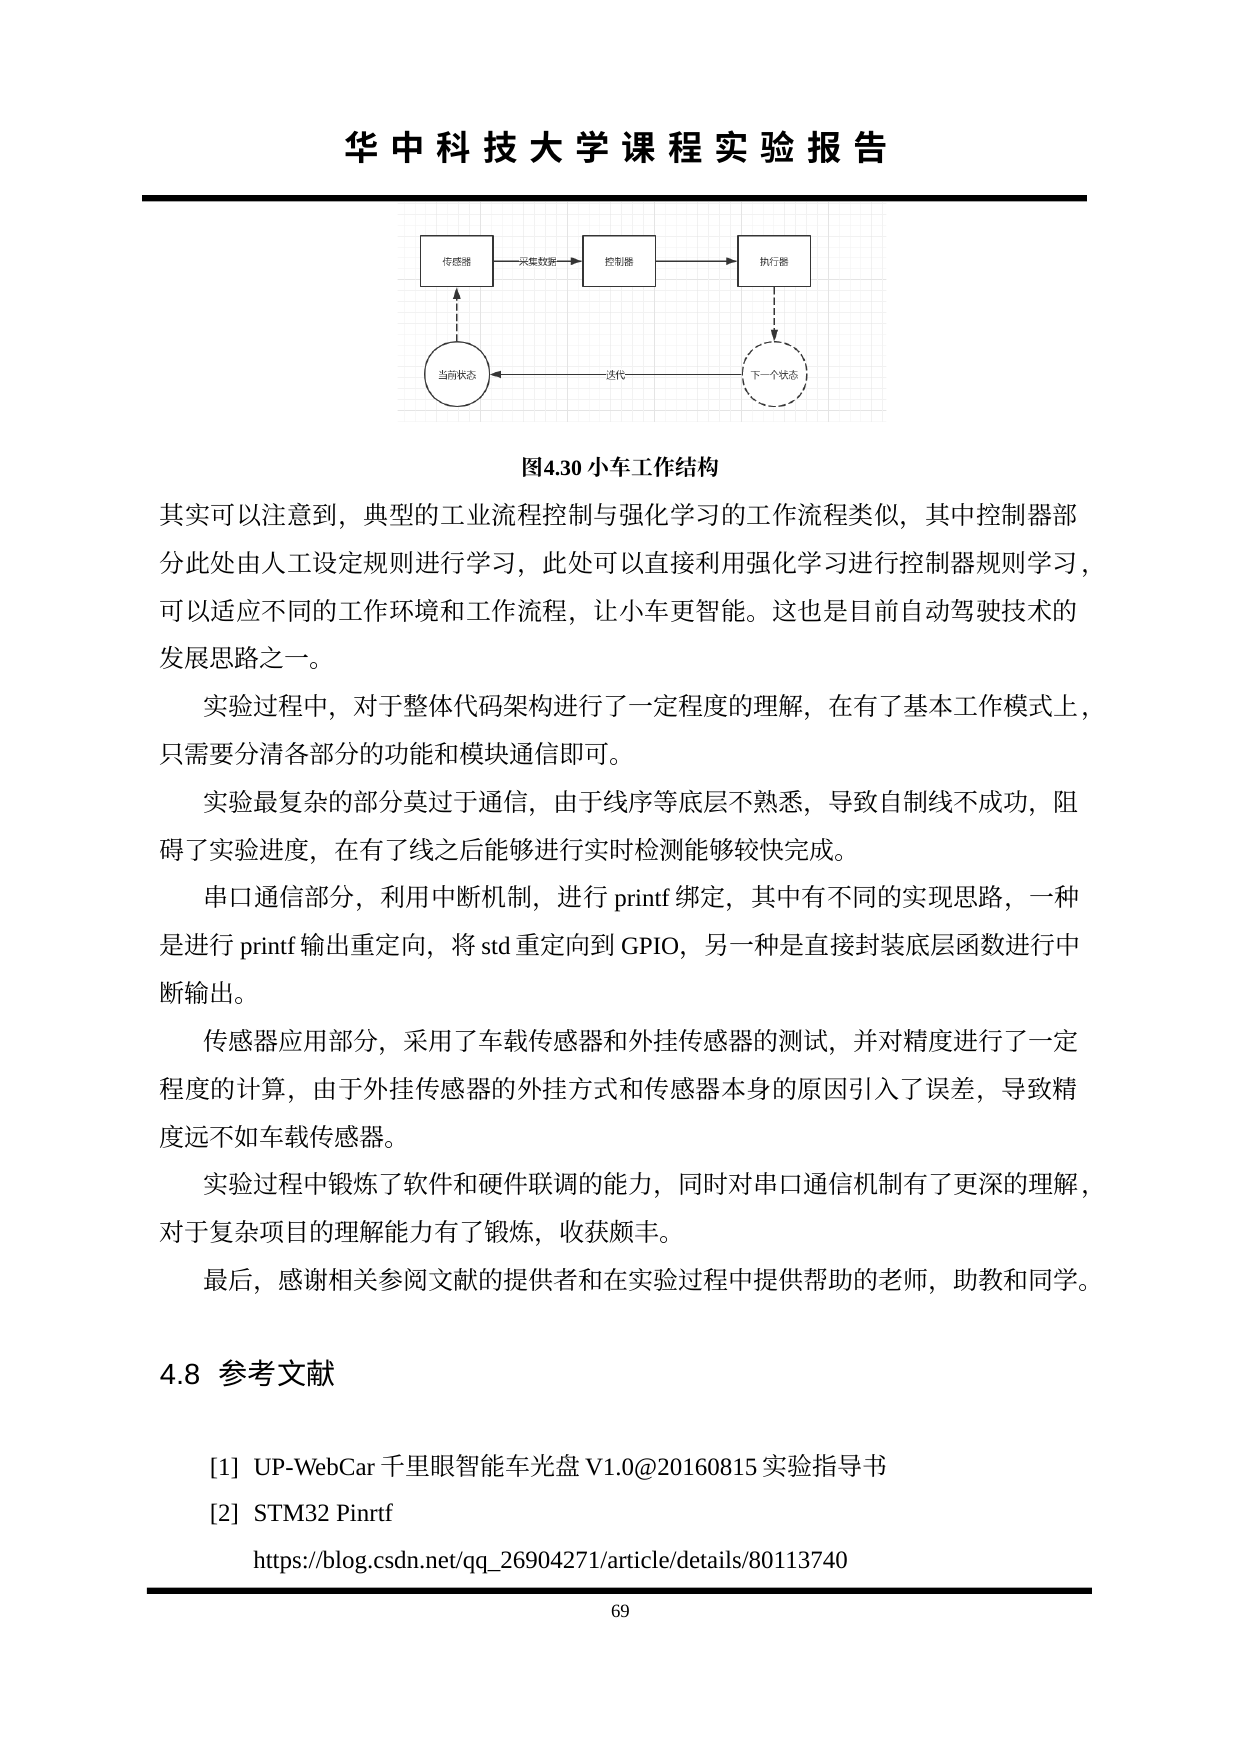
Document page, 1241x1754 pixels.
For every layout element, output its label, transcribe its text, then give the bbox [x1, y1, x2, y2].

subtitle 参考文献 [159, 1350, 1081, 1393]
list UP-WebCar千里眼智能车光盘V1.0@20160815实验指导书 [209, 1440, 1081, 1488]
text 实验过程中锻炼了软件和硬件联调的能力，同时对串口通信机制有了更深的理解，对于复杂项目的理解能力有了锻炼，收获颇丰。 [159, 1159, 1081, 1255]
text 串口通信部分，利用中断机制，进行printf绑定，其中有不同的实现思路，一种是进行printf输出重定向，将std重定向到GPIO，另一种是直接封装底层函数进行中断输出。 [159, 872, 1081, 1016]
picture [397, 202, 887, 422]
text 传感器应用部分，采用了车载传感器和外挂传感器的测试，并对精度进行了一定程度的计算，由于外挂传感器的外挂方式和传感器本身的原因引入了误差，导致精度远不如车载传感器。 [159, 1016, 1081, 1159]
text 实验过程中，对于整体代码架构进行了一定程度的理解，在有了基本工作模式上，只需要分清各部分的功能和模块通信即可。 [159, 681, 1081, 777]
text 其实可以注意到，典型的工业流程控制与强化学习的工作流程类似，其中控制器部分此处由人工设定规则进行学习，此处可以直接利用强化学习进行控制器规则学习，可以适应不同的工作环境和工作流程，让小车更智能。这也是目前自动驾驶技术的发展思路之一。 [159, 490, 1081, 681]
text 最后，感谢相关参阅文献的提供者和在实验过程中提供帮助的老师，助教和同学。 [159, 1255, 1081, 1302]
list https://blog.csdn.net/qq_26904271/article/details/80113740 [209, 1536, 1081, 1584]
list STM32 Pinrtf [209, 1488, 1081, 1536]
text 实验最复杂的部分莫过于通信，由于线序等底层不熟悉，导致自制线不成功，阻碍了实验进度，在有了线之后能够进行实时检测能够较快完成。 [159, 777, 1081, 872]
